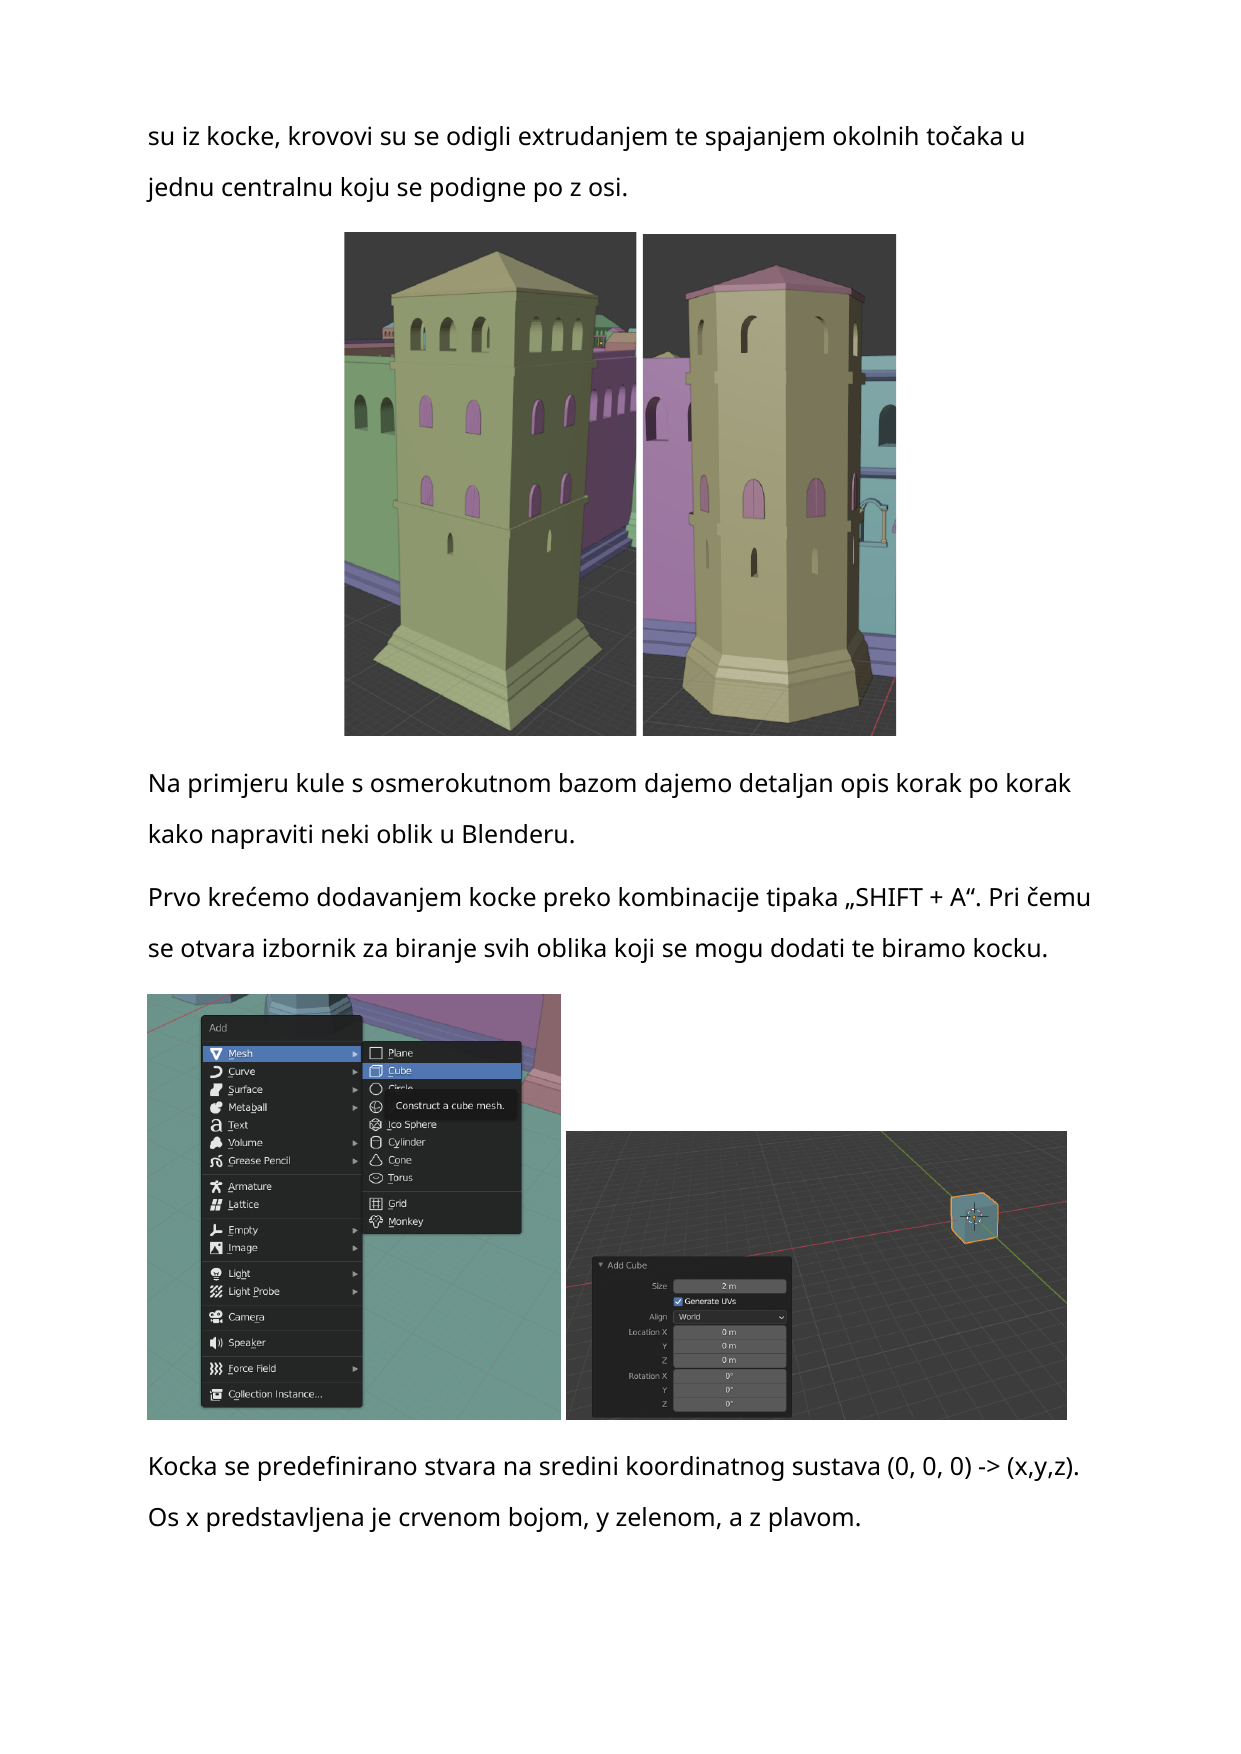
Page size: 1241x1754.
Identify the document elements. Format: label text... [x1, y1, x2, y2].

text Na primjeru kule s osmerokutnom bazom dajemo detaljan opis korak po korak kako napraviti neki oblik u Blenderu. [148, 765, 1092, 850]
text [148, 118, 1092, 203]
picture [344, 232, 637, 736]
text Kocka se predefinirano stvara na sredini koordinatnog sustava (0, 0, 0) -> (x,y,z). Os x predstavljena je crvenom bojom, y zelenom, a z plavom. [148, 1449, 1092, 1534]
picture [642, 234, 897, 736]
text Prvo krećemo dodavanjem kocke preko kombinacije tipaka „SHIFT + A“. Pri čemu se otvara izbornik za biranje svih oblika koji se mogu dodati te biramo kocku. [148, 880, 1092, 965]
picture [147, 994, 561, 1420]
picture [566, 1131, 1067, 1420]
